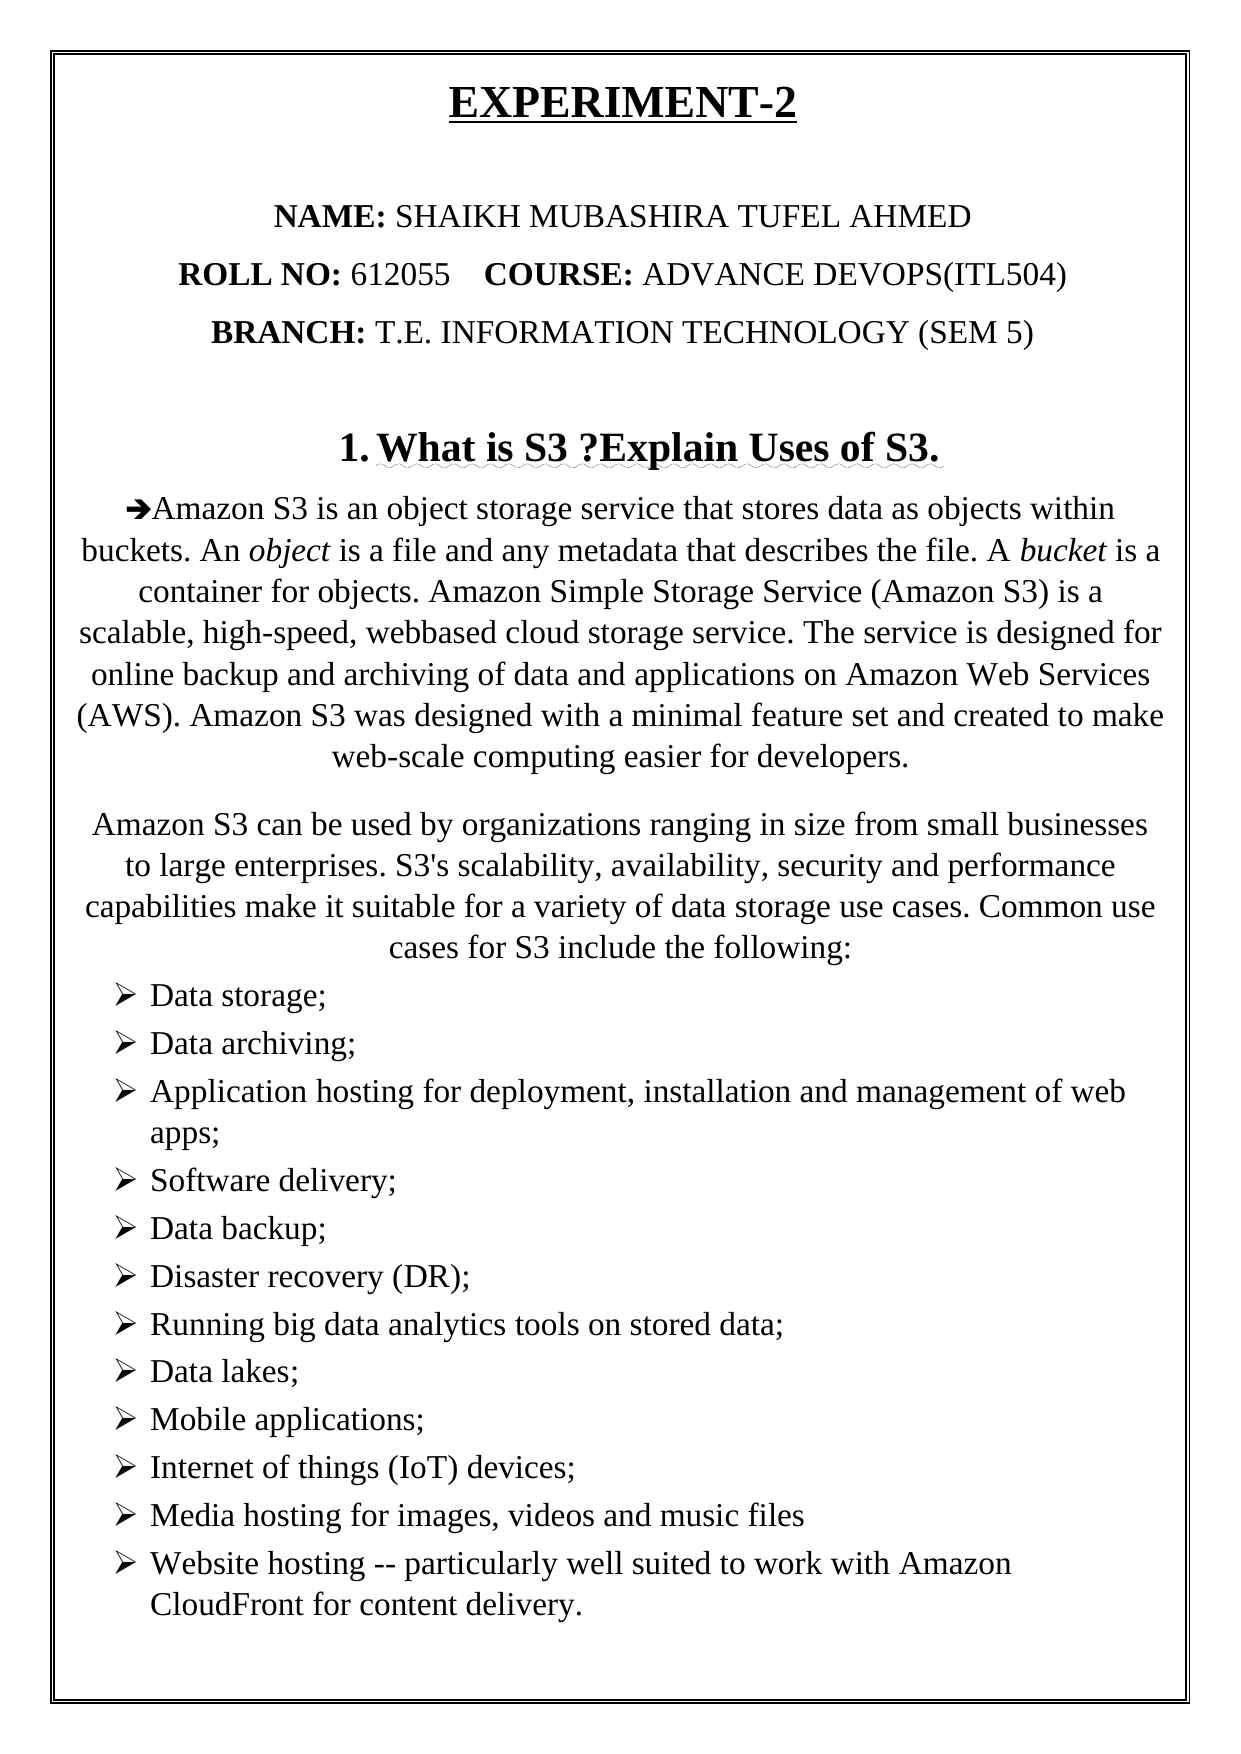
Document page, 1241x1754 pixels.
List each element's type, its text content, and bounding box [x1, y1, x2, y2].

list Data lakes; [112, 1352, 1165, 1390]
list Application hosting for deployment, installation and management of web apps; [112, 1071, 1165, 1151]
list Software delivery; [112, 1160, 1165, 1199]
list Data archiving; [112, 1023, 1165, 1062]
list Running big data analytics tools on stored data; [112, 1304, 1165, 1342]
list Internet of things (IoT) devices; [112, 1447, 1165, 1486]
text ROLL NO: 612055 COURSE: ADVANCE DEVOPS(ITL504) [80, 254, 1165, 292]
list Disaster recovery (DR); [112, 1256, 1165, 1294]
list Website hosting -- particularly well suited to work with Amazon CloudFront for content delivery. [112, 1543, 1165, 1623]
text BRANCH: T.E. INFORMATION TECHNOLOGY (SEM 5) [80, 312, 1165, 350]
list Data backup; [112, 1208, 1165, 1247]
list Media hosting for images, videos and music files [112, 1495, 1165, 1533]
text NAME: SHAIKH MUBASHIRA TUFEL AHMED [80, 196, 1165, 234]
text Amazon S3 is an object storage service that stores data as objects within buckets. An object is a file and any metadata that describes the file. A bucket is a container for objects. Amazon Simple Storage Service (Amazon S3) is a scalable, high-speed, webbased cloud storage service. The service is designed for online backup and archiving of data and applications on Amazon Web Services (AWS). Amazon S3 was designed with a minimal feature set and created to make web-scale computing easier for developers. [75, 489, 1165, 775]
list Data storage; [112, 976, 1165, 1014]
text EXPERIMENT-2 [80, 75, 1165, 128]
text Amazon S3 can be used by organizations ranging in size from small businesses to large enterprises. S3's scalability, availability, security and performance capabilities make it suitable for a variety of data storage use cases. Common use cases for S3 include the following: [75, 804, 1165, 966]
list Mobile applications; [112, 1399, 1165, 1438]
list What is S3 ?Explain Uses of S3. [112, 422, 1165, 470]
